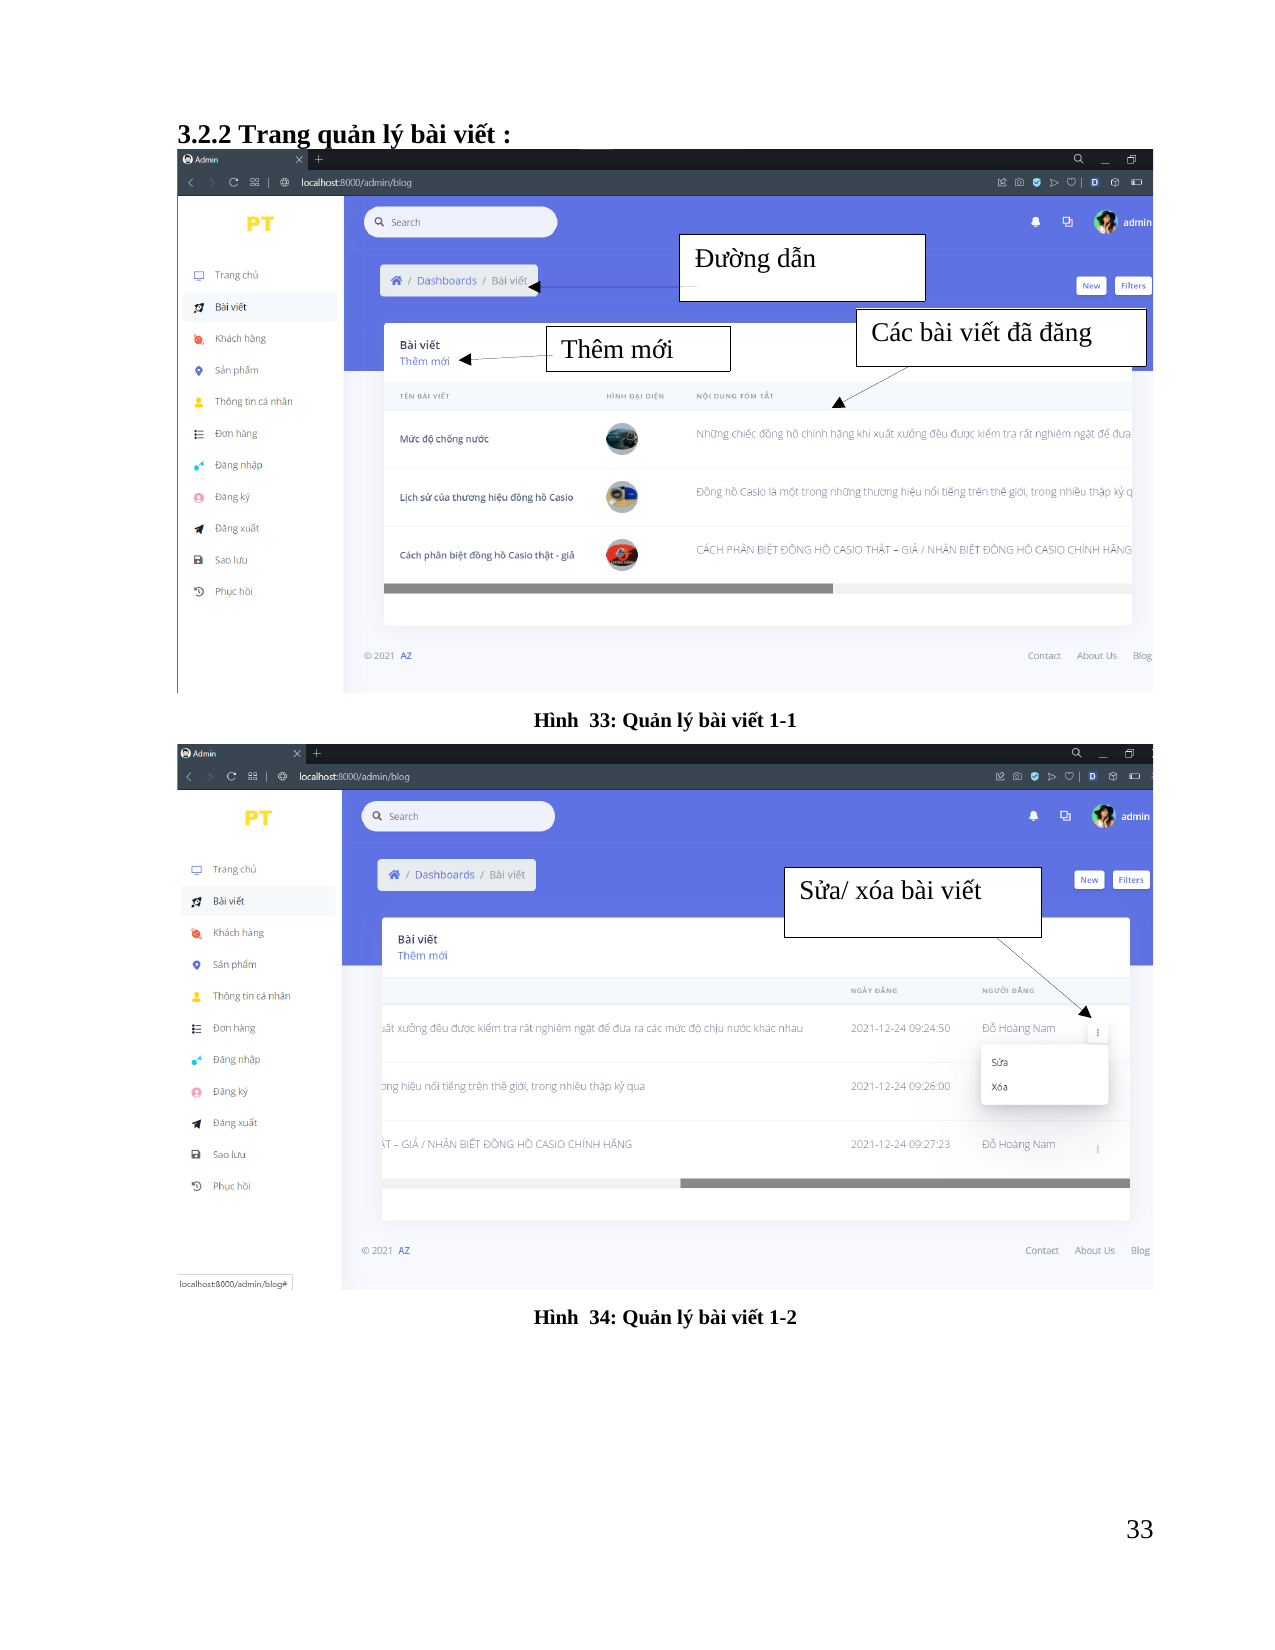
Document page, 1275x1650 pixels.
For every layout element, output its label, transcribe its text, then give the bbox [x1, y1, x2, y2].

picture [177, 149, 1154, 693]
text Hình : Quản lý bài viết 1-1 [177, 708, 1153, 732]
picture [177, 744, 1154, 1290]
text Hình : Quản lý bài viết 1-2 [177, 1305, 1153, 1329]
subtitle 3.2.2 Trang quản lý bài viết : [177, 118, 1153, 149]
